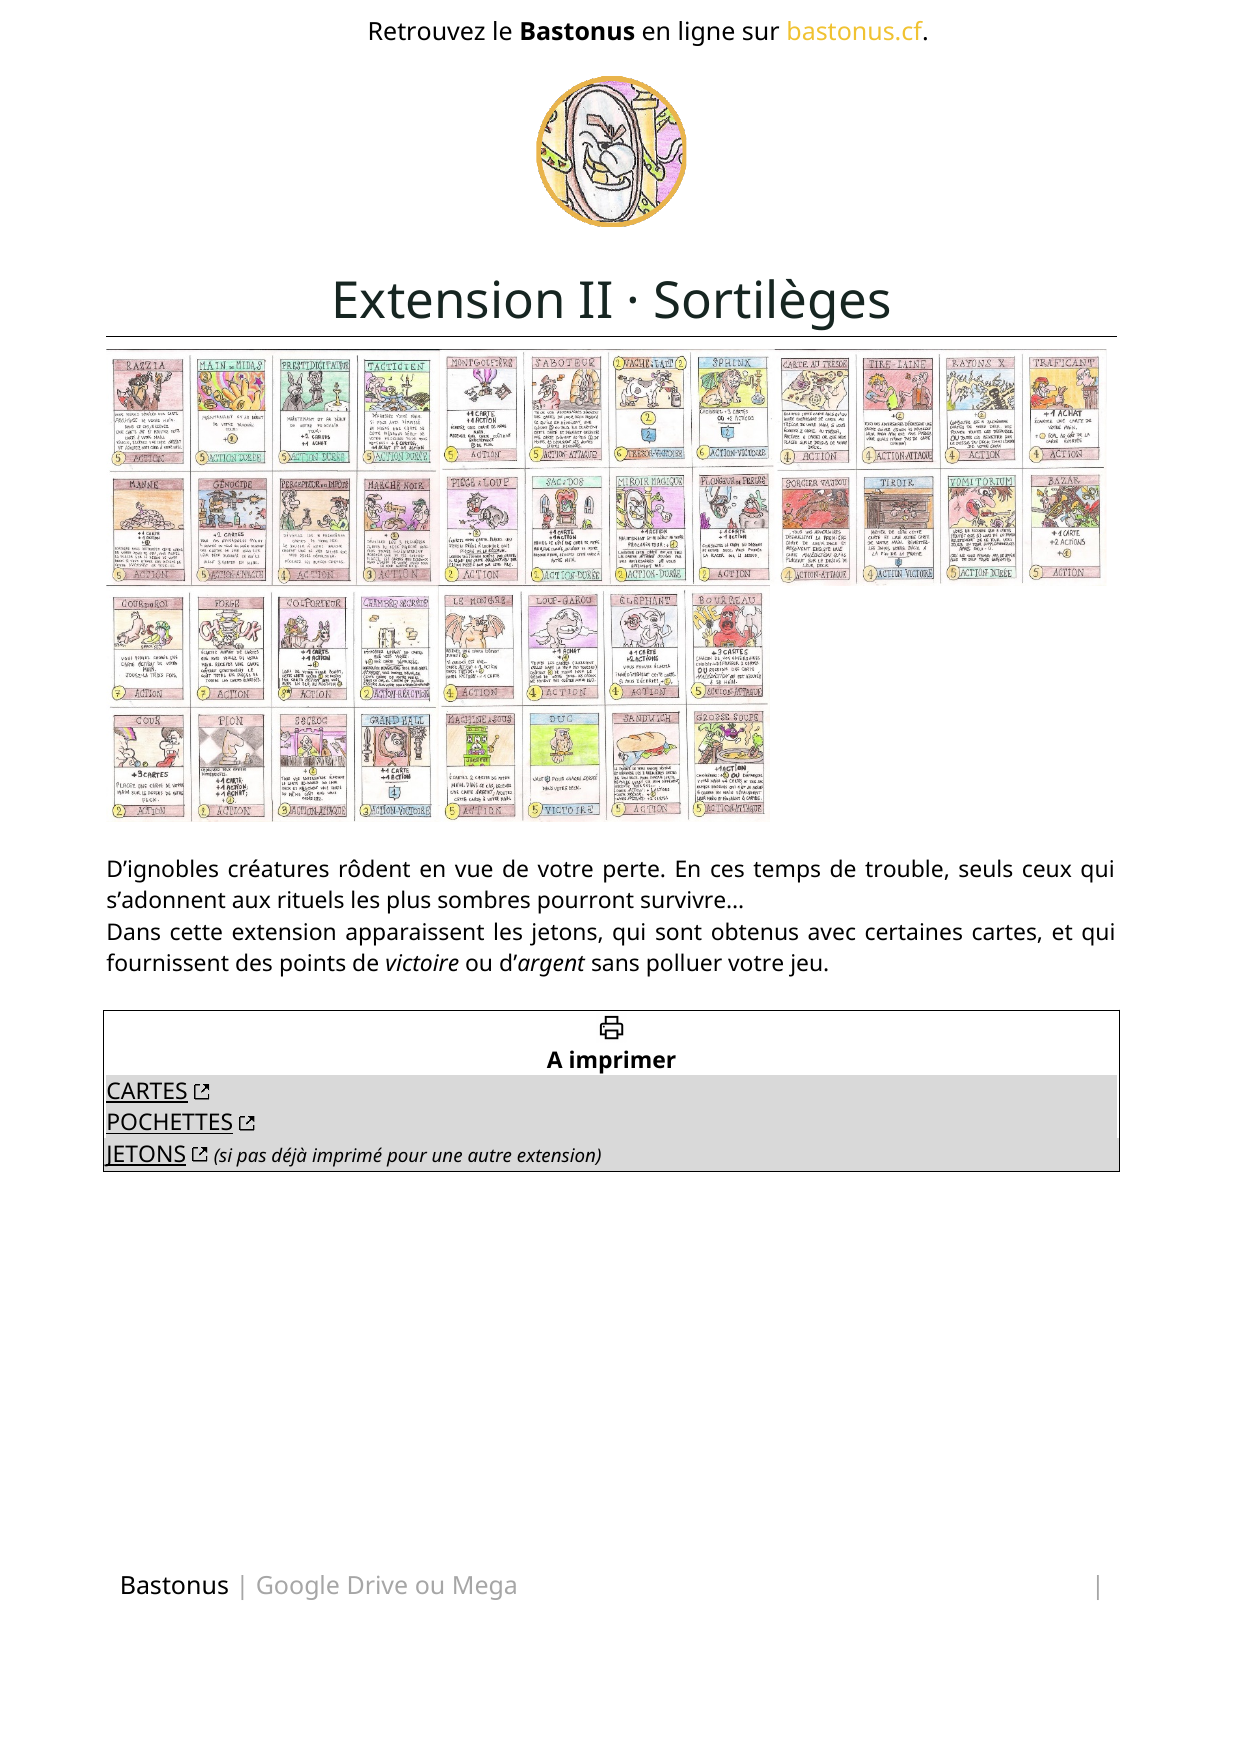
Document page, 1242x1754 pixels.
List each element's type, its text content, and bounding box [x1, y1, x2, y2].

picture [106, 349, 1107, 822]
text CARTES [106, 1075, 1117, 1106]
picture [536, 76, 687, 227]
picture [191, 1146, 208, 1162]
text POCHETTES [106, 1106, 1117, 1134]
text A imprimer [106, 1044, 1117, 1075]
picture [238, 1115, 255, 1131]
subtitle Extension II · Sortilèges [106, 264, 1117, 336]
text D’ignobles créatures rôdent en vue de votre perte. En ces temps de trouble, seuls ceux qui s’adonnent aux rituels les plus sombres pourront survivre… [106, 853, 1117, 916]
picture [596, 1012, 627, 1043]
text JETONS (si pas déjà imprimé pour une autre extension) [104, 1134, 1119, 1171]
text Dans cette extension apparaissent les jetons, qui sont obtenus avec certaines cartes, et qui fournissent des points de victoire ou d’argent sans polluer votre jeu. [106, 916, 1117, 978]
picture [193, 1083, 210, 1100]
